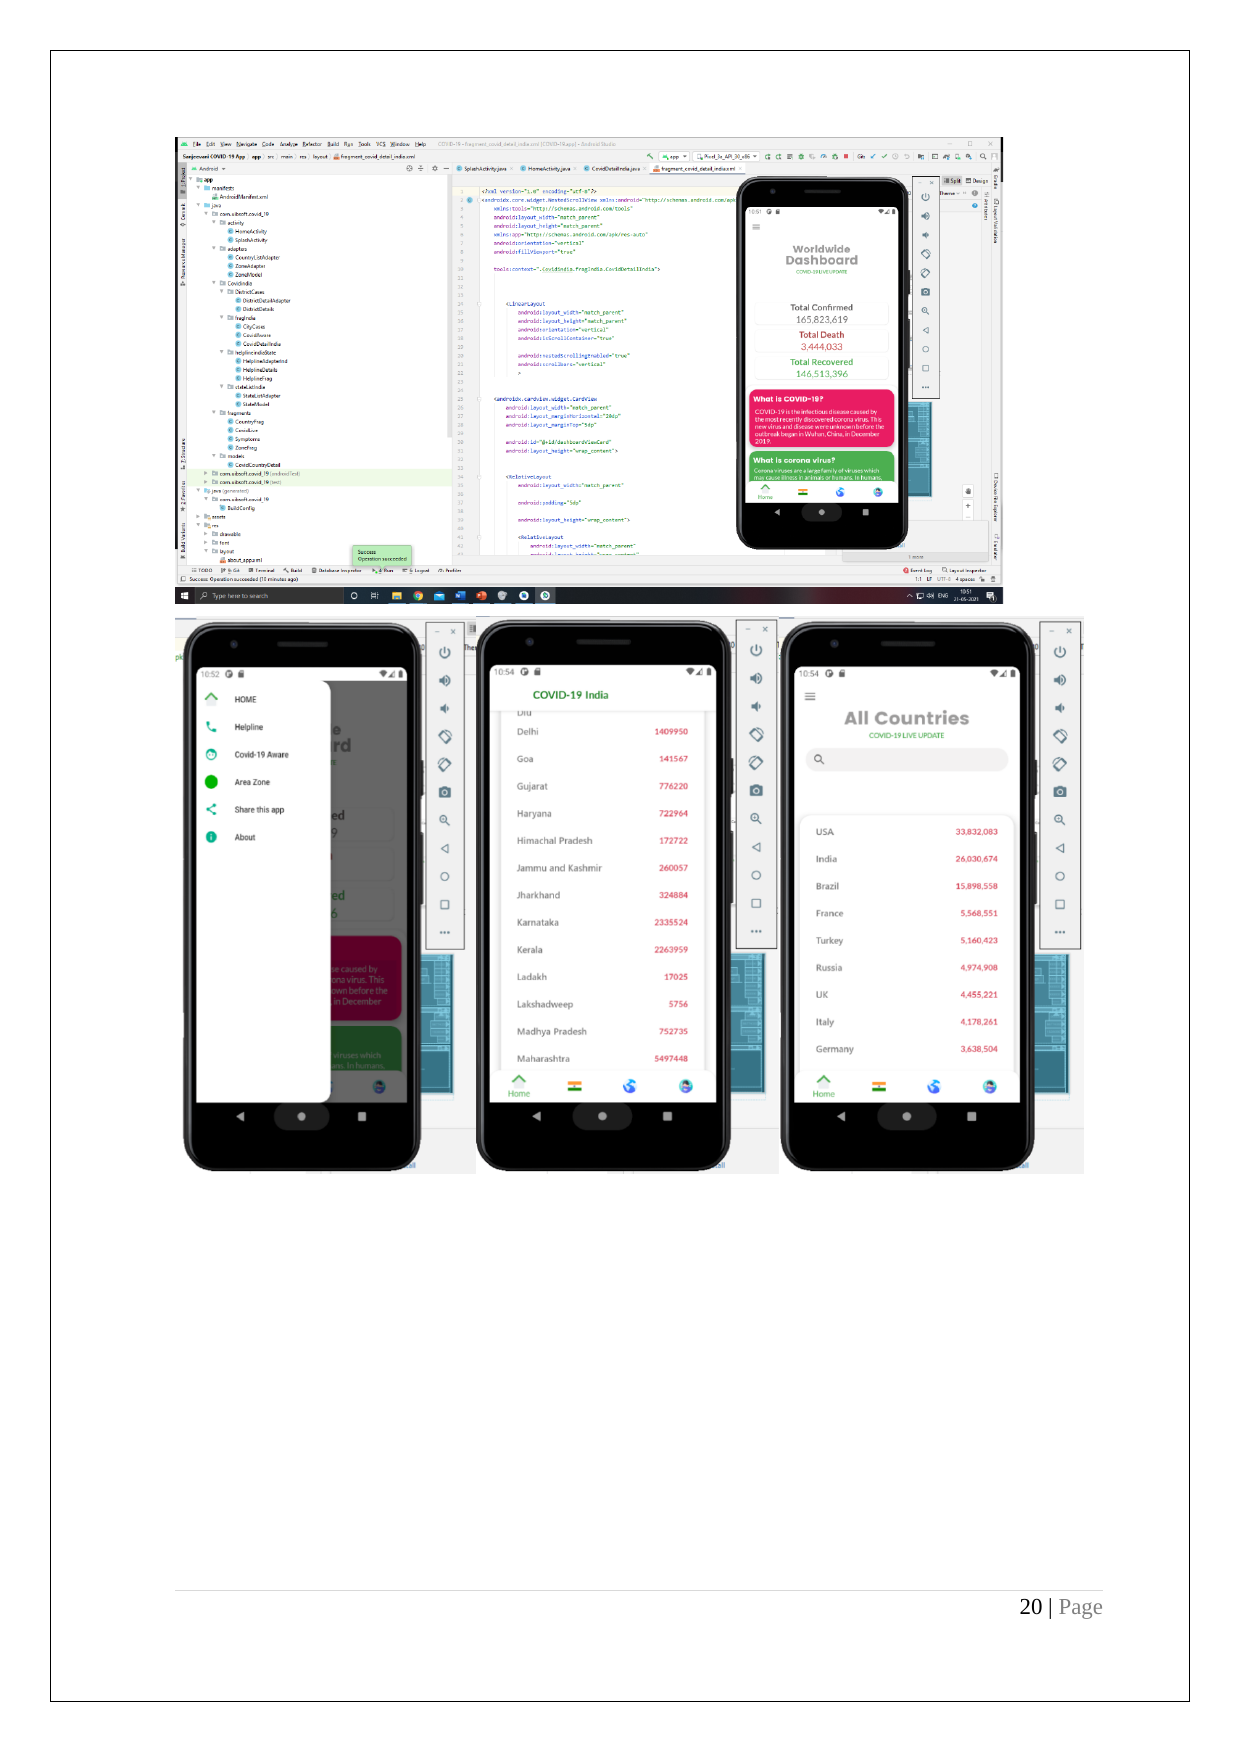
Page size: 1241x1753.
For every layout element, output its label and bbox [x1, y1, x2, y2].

picture [175, 616, 1084, 1174]
picture [175, 137, 1004, 604]
